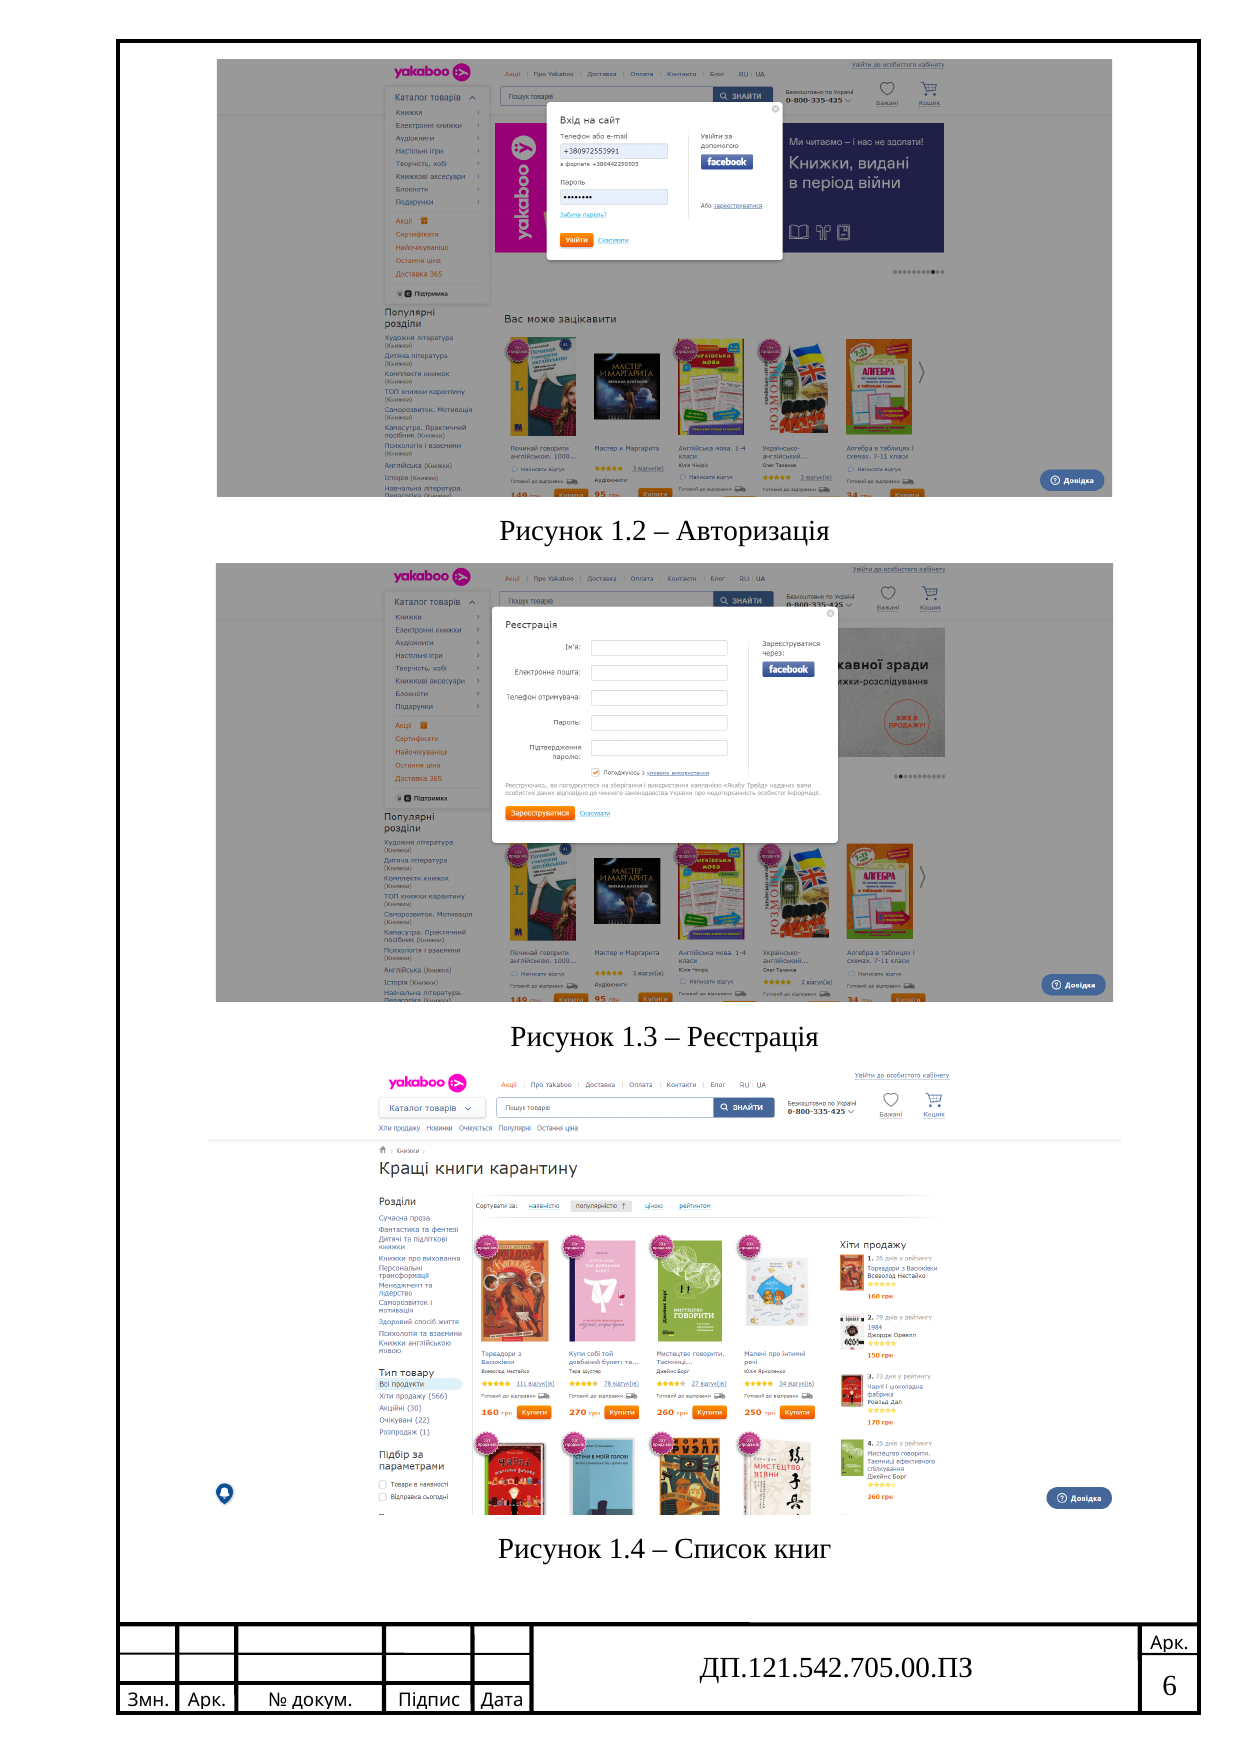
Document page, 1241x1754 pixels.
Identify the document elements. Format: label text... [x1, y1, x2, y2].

text Рисунок 1.2 – Авторизація [148, 513, 1181, 547]
text Рисунок 1.3 – Реєстрація [148, 1019, 1181, 1052]
text Рисунок 1.4 – Список книг [148, 1531, 1181, 1565]
picture [207, 1069, 1121, 1515]
picture [216, 59, 1113, 497]
picture [215, 563, 1114, 1002]
